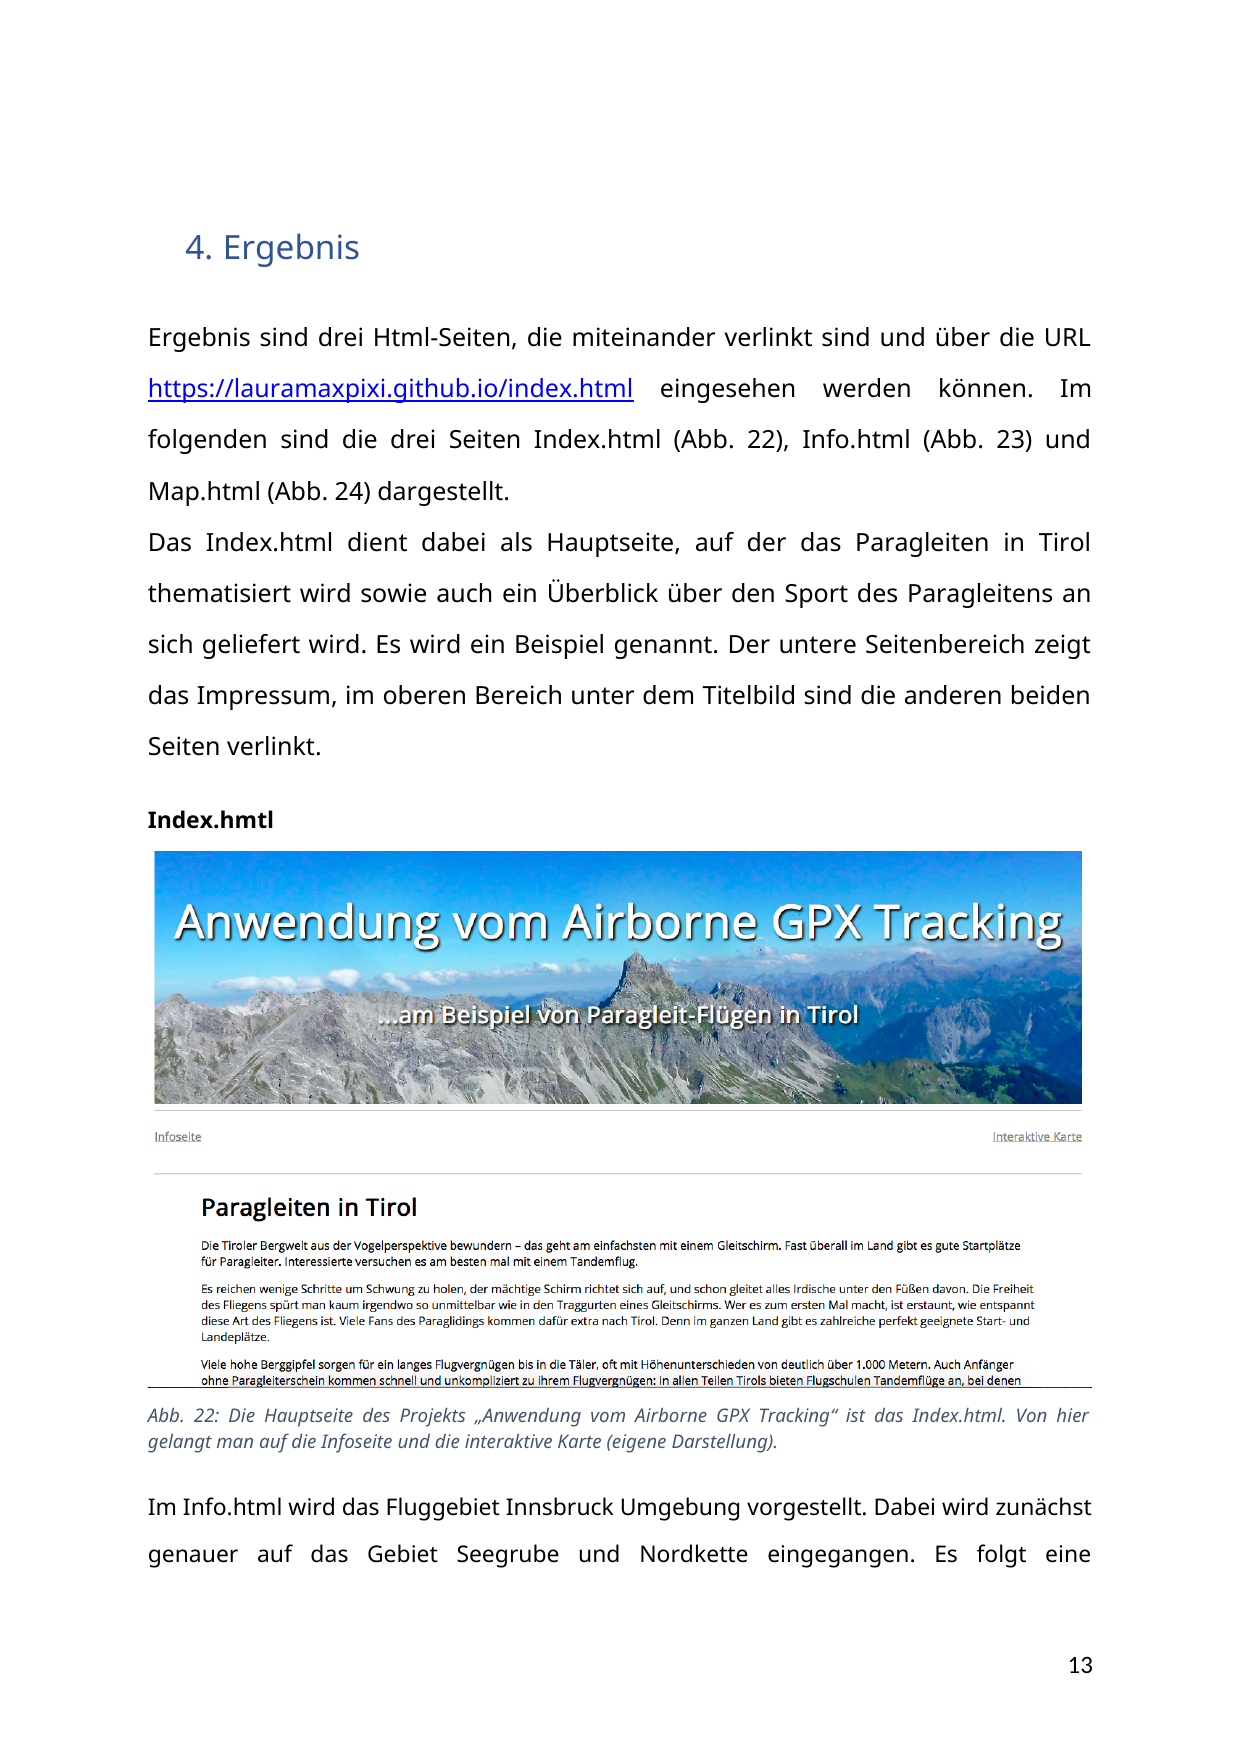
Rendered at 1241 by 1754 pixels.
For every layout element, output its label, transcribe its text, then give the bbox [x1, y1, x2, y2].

picture [147, 851, 1092, 1388]
text Abb. 22: Die Hauptseite des Projekts „Anwendung vom Airborne GPX Tracking“ ist das Index.html. Von hier gelangt man auf die Infoseite und die interaktive Karte (eigene Darstellung). [148, 1402, 1093, 1453]
text Das Index.html dient dabei als Hauptseite, auf der das Paragleiten in Tirol thematisiert wird sowie auch ein Überblick über den Sport des Paragleitens an sich geliefert wird. Es wird ein Beispiel genannt. Der untere Seitenbereich zeigt das Impressum, im oberen Bereich unter dem Titelbild sind die anderen beiden Seiten verlinkt. [148, 524, 1093, 762]
text Ergebnis sind drei Html-Seiten, die miteinander verlinkt sind und über die URL https://lauramaxpixi.github.io/index.html eingesehen werden können. Im folgenden sind die drei Seiten Index.html (Abb. 22), Info.html (Abb. 23) und Map.html (Abb. 24) dargestellt. [148, 320, 1093, 507]
subtitle Ergebnis [185, 224, 1093, 269]
text Index.hmtl [148, 804, 1093, 836]
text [148, 1491, 1093, 1569]
